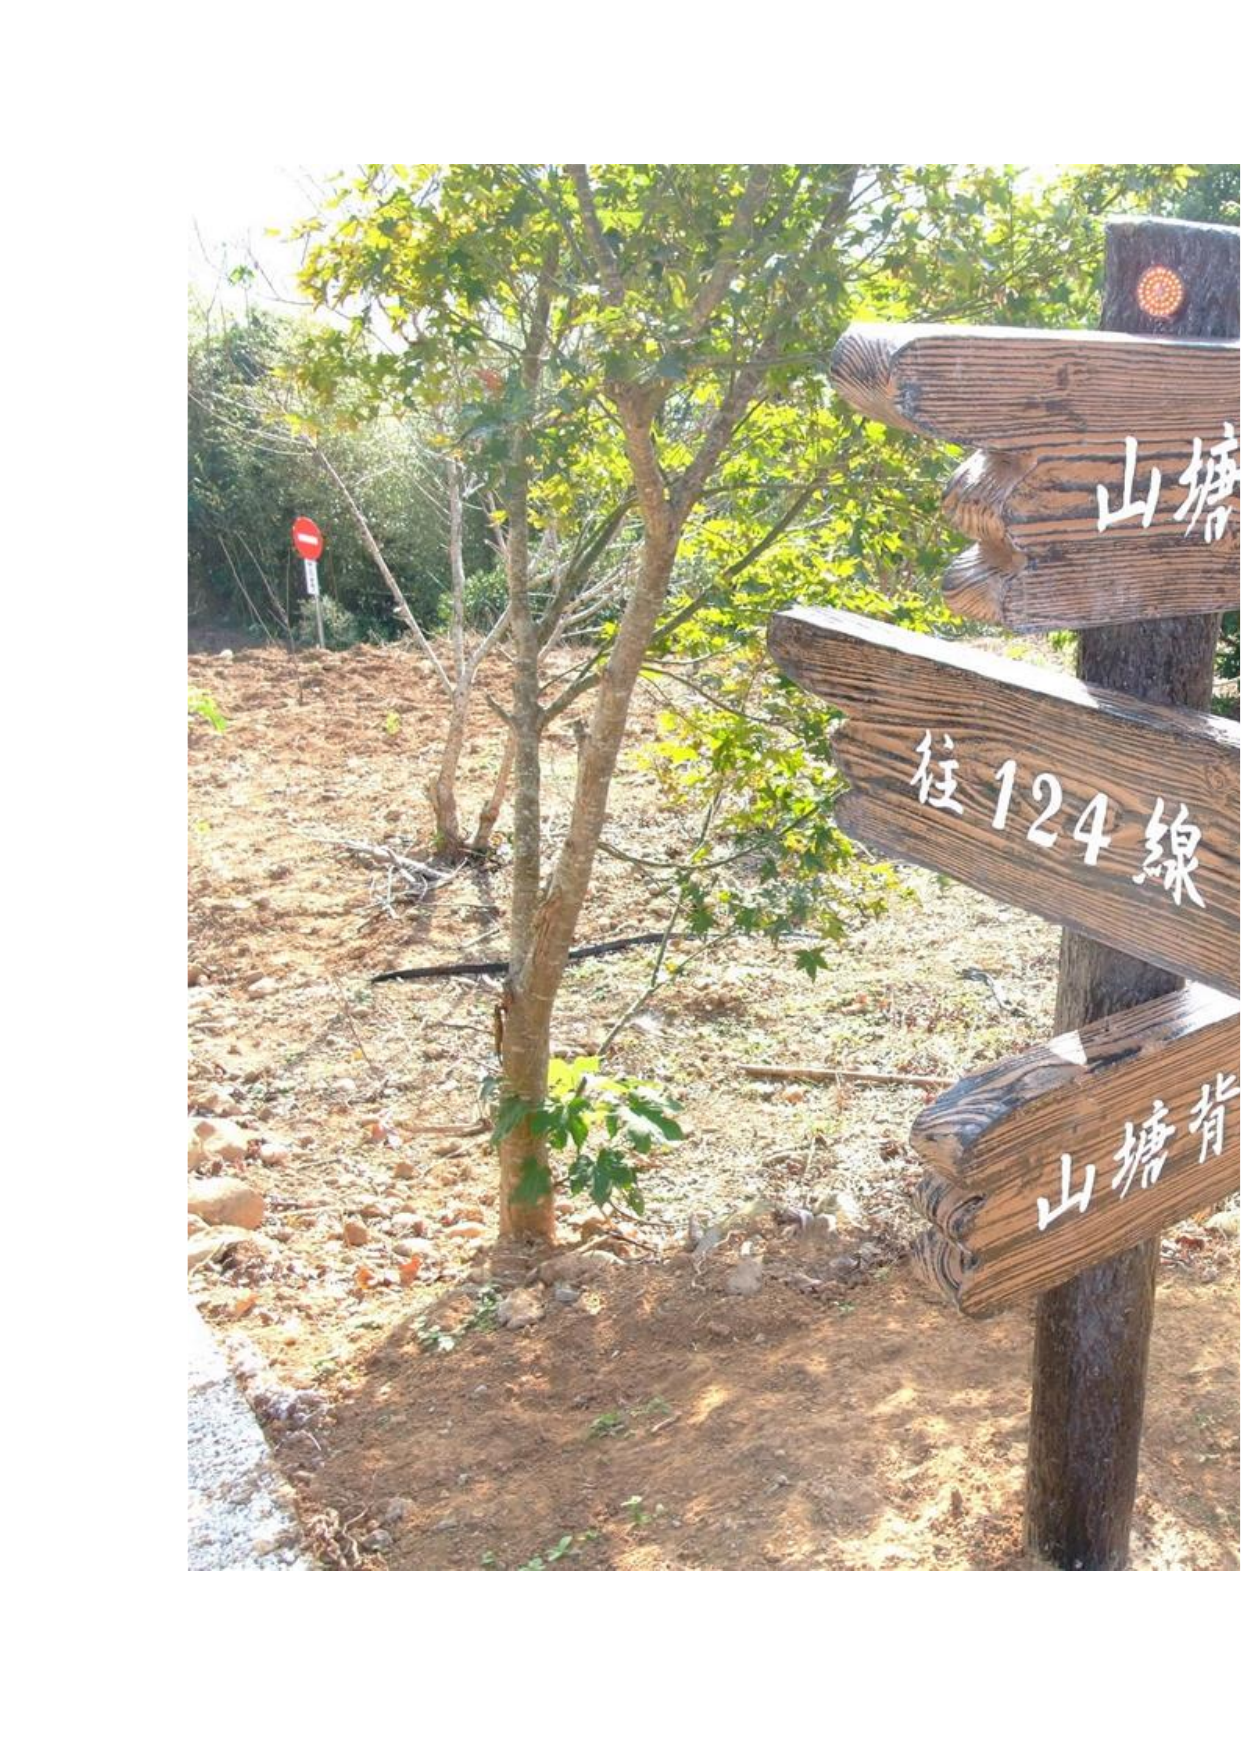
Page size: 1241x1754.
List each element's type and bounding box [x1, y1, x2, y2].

picture [187, 164, 1241, 1571]
